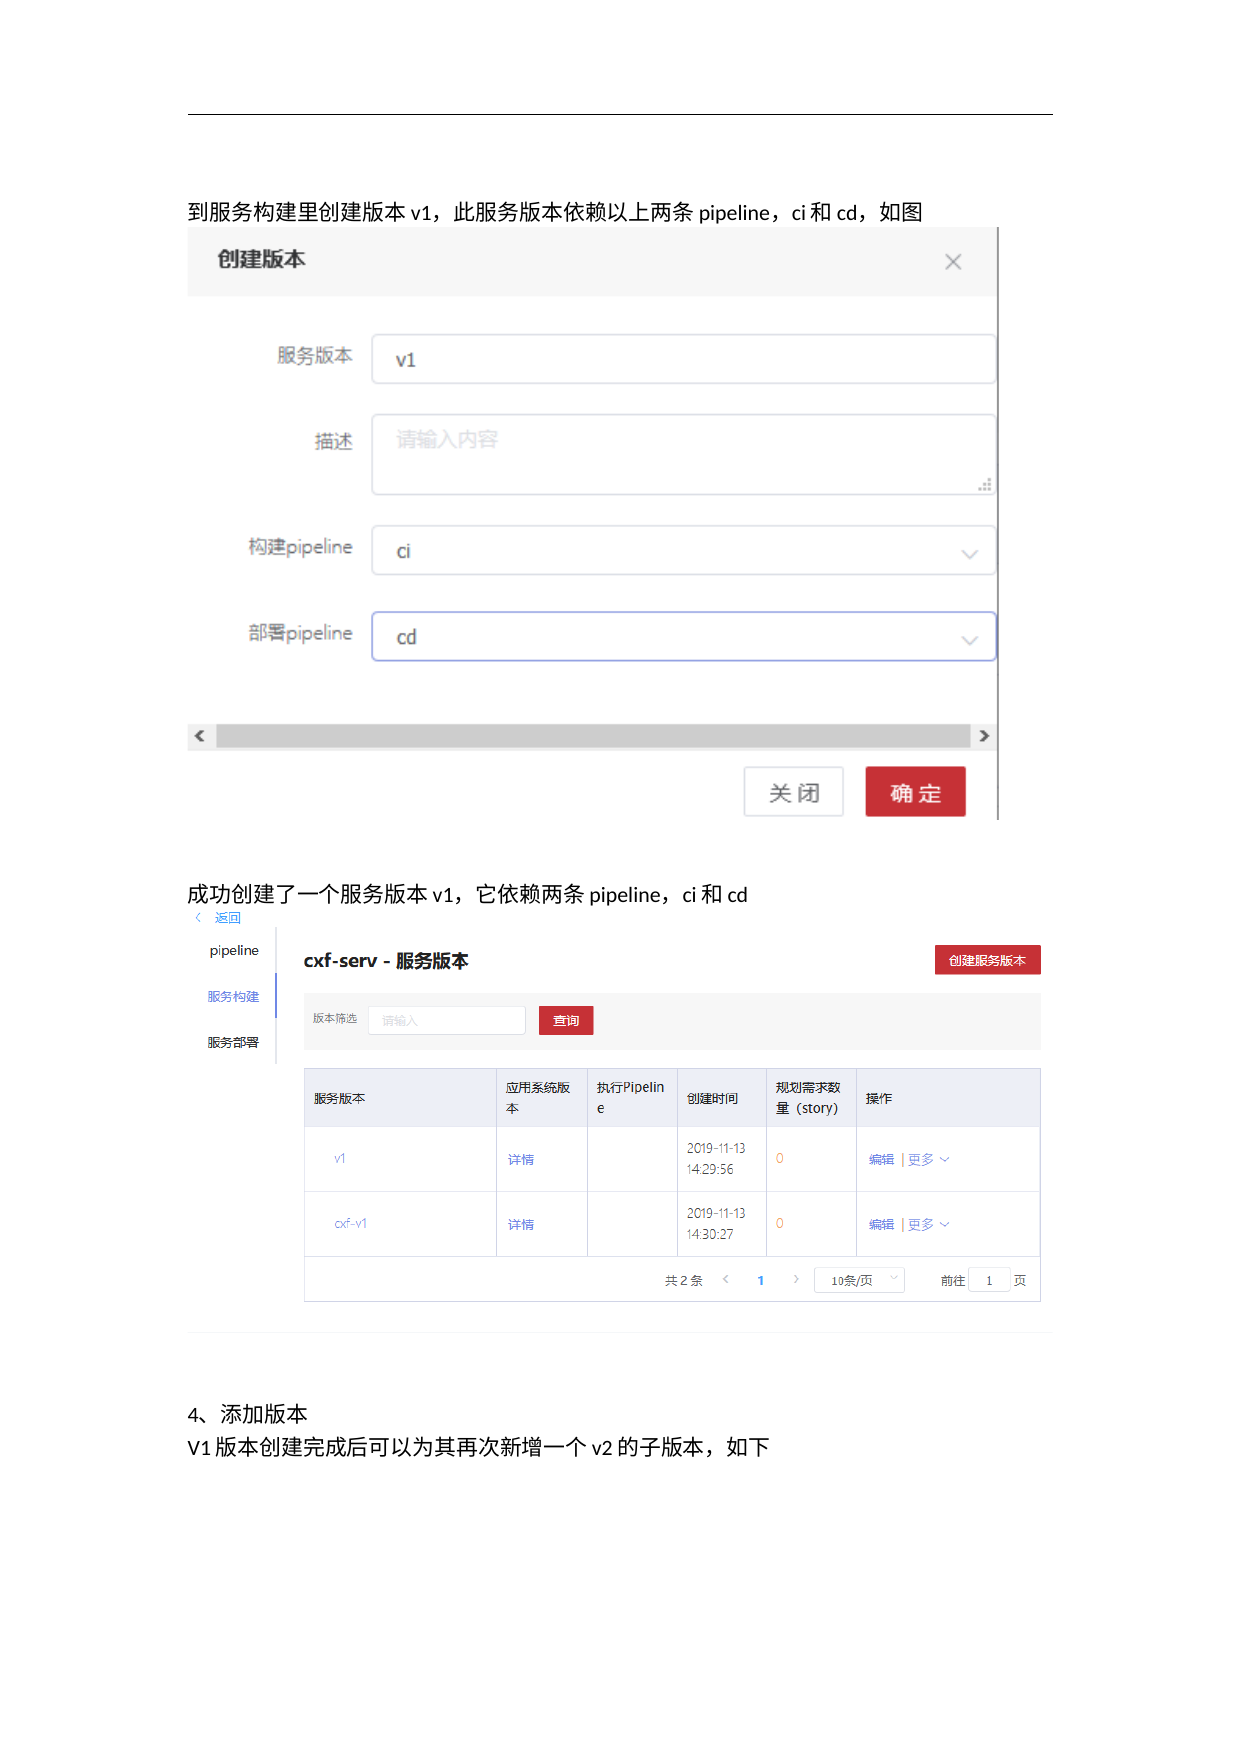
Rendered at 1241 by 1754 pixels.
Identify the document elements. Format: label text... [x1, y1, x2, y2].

text 到服务构建里创建版本v1，此服务版本依赖以上两条pipeline，ci和cd，如图 [187, 194, 1053, 227]
text 成功创建了一个服务版本v1，它依赖两条pipeline，ci和cd [187, 877, 1053, 909]
picture [187, 909, 1053, 1333]
text V1版本创建完成后可以为其再次新增一个v2的子版本，如下 [187, 1429, 1053, 1462]
text 4、添加版本 [187, 1397, 1053, 1429]
picture [187, 227, 999, 820]
